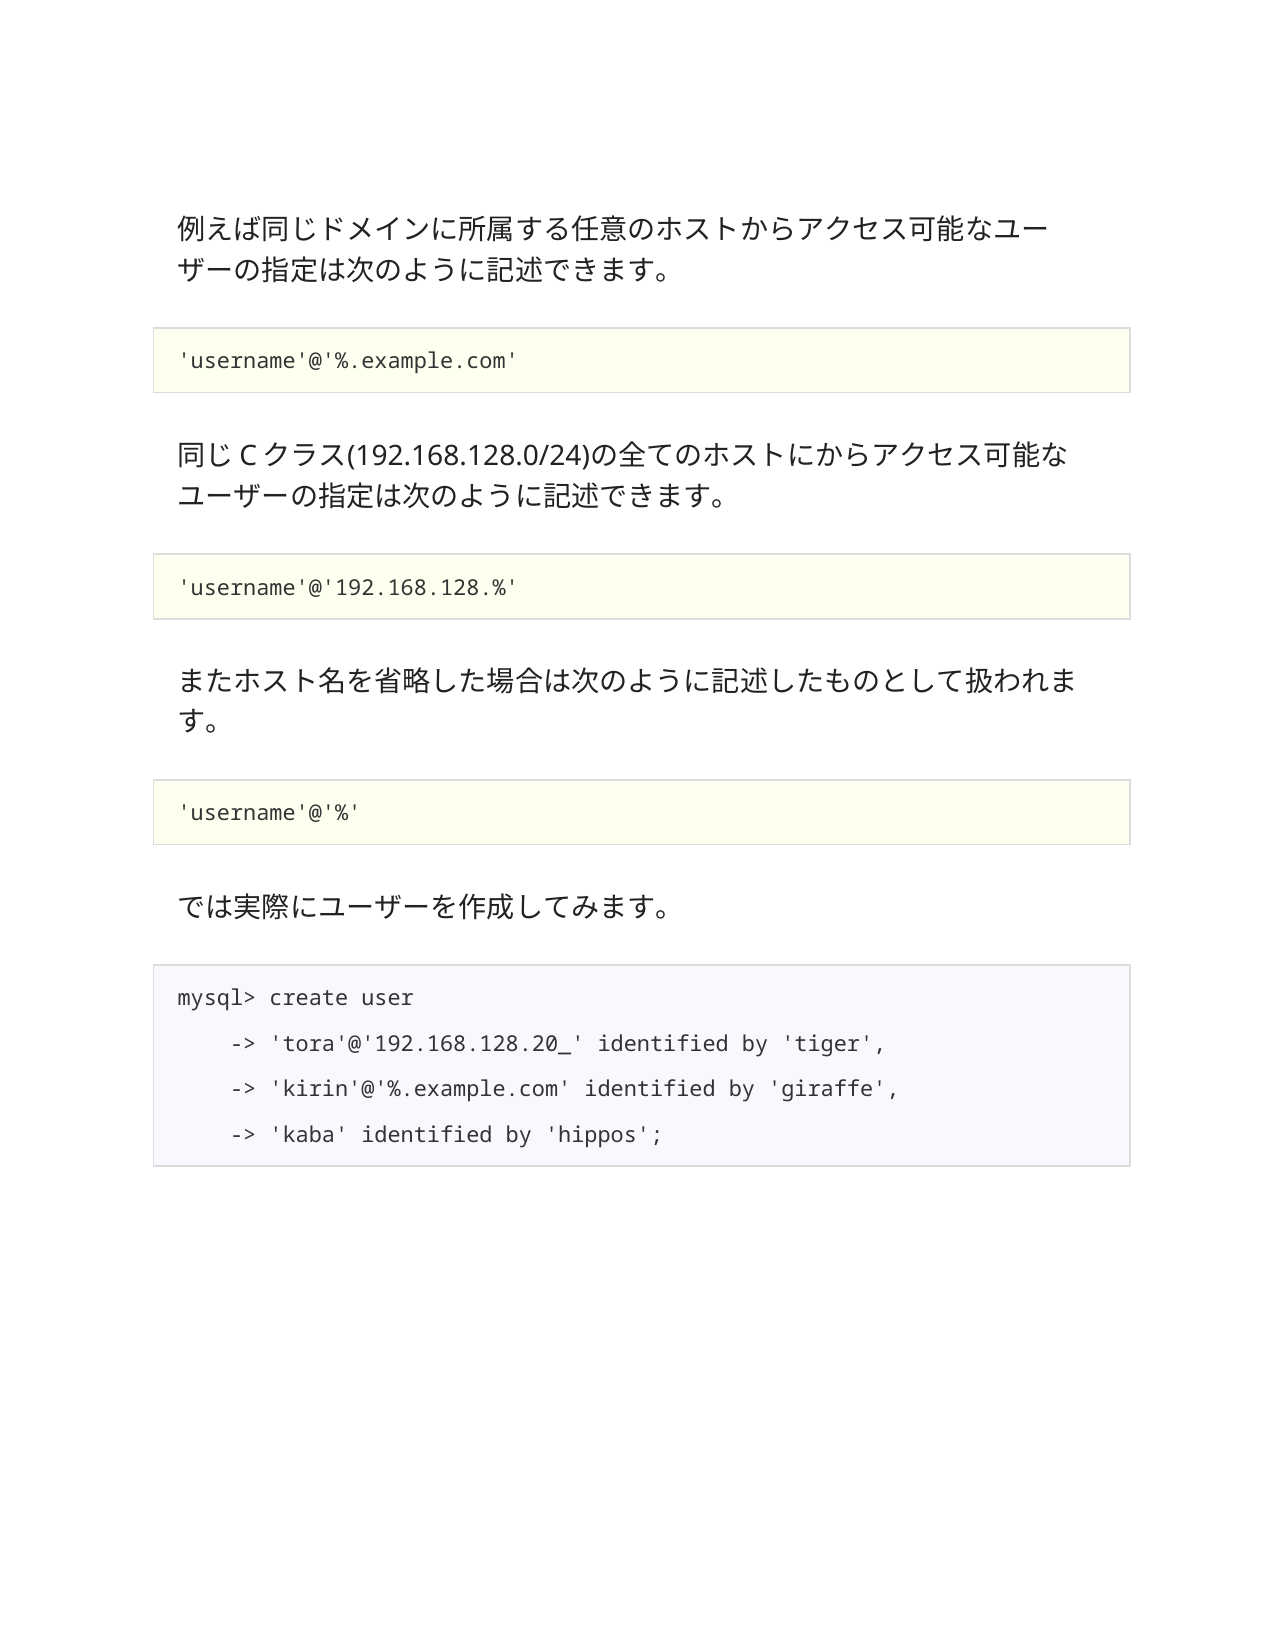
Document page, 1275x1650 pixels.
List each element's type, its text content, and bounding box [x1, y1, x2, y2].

text 'username'@'%' [154, 781, 1129, 844]
text -> 'tora'@'192.168.128.20_' identified by 'tiger', [154, 1009, 1129, 1055]
text -> 'kirin'@'%.example.com' identified by 'giraffe', [154, 1055, 1129, 1100]
text mysql> create user [154, 966, 1129, 1009]
text -> 'kaba' identified by 'hippos'; [154, 1100, 1129, 1165]
text 'username'@'%.example.com' [154, 329, 1129, 392]
text 例えば同じドメインに所属する任意のホストからアクセス可能なユーザーの指定は次のように記述できます。 [177, 207, 1098, 288]
text では実際にユーザーを作成してみます。 [177, 884, 1098, 925]
text またホスト名を省略した場合は次のように記述したものとして扱われます。 [177, 658, 1098, 740]
text 同じCクラス(192.168.128.0/24)の全てのホストにからアクセス可能なユーザーの指定は次のように記述できます。 [177, 433, 1098, 514]
text 'username'@'192.168.128.%' [154, 555, 1129, 618]
